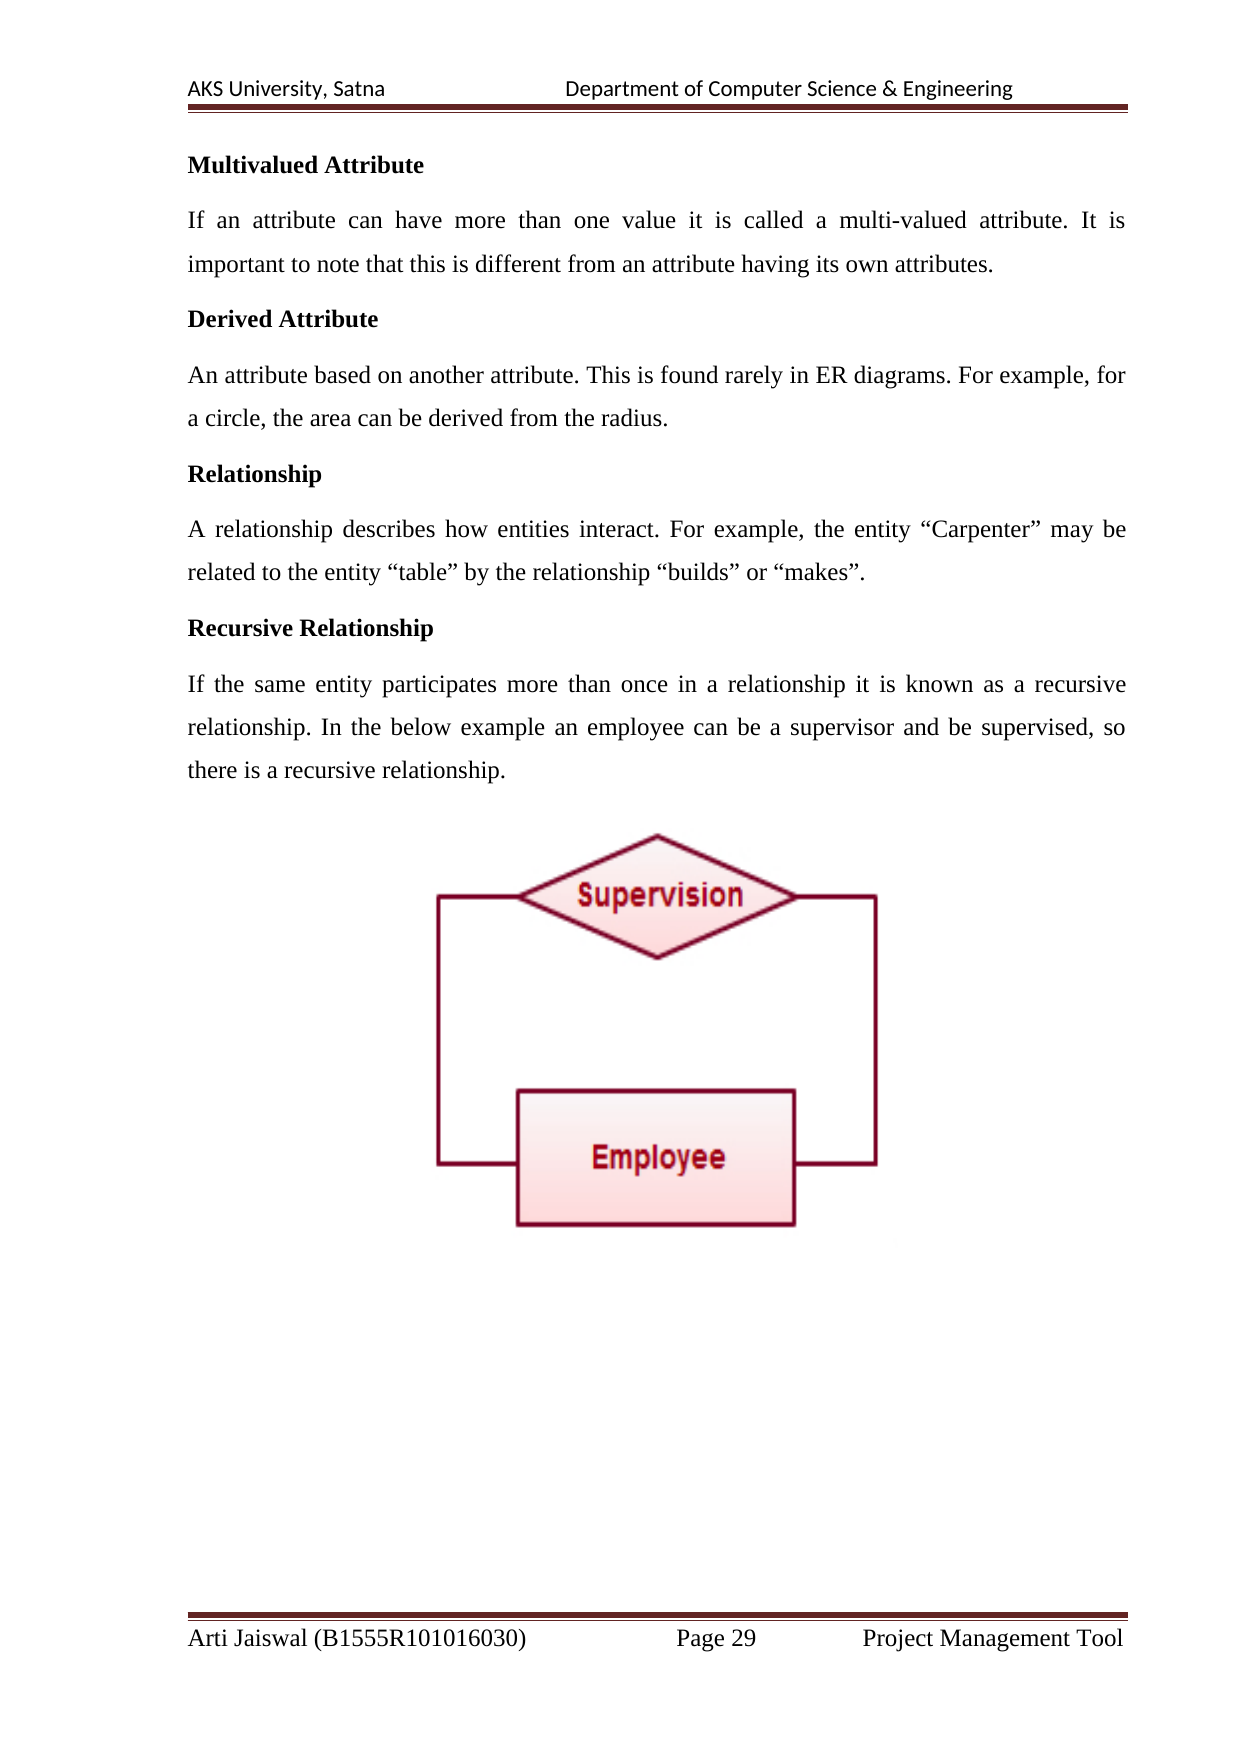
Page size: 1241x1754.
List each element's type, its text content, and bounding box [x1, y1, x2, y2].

subtitle Recursive Relationship [187, 613, 1128, 642]
picture [417, 810, 898, 1252]
text An attribute based on another attribute. This is found rarely in ER diagrams. For example, for a circle, the area can be derived from the radius. [187, 360, 1128, 432]
subtitle Derived Attribute [187, 304, 1128, 333]
text If an attribute can have more than one value it is called a multi-valued attribute. It is important to note that this is different from an attribute having its own attributes. [187, 206, 1128, 277]
text Relationship [187, 459, 1128, 487]
text If the same entity participates more than once in a relationship it is known as a recursive relationship. In the below example an employee can be a supervisor and be supervised, so there is a recursive relationship. [187, 669, 1128, 784]
text A relationship describes how entities interact. For example, the entity “Carpenter” may be related to the entity “table” by the relationship “builds” or “makes”. [187, 514, 1128, 586]
subtitle Multivalued Attribute [187, 150, 1128, 179]
